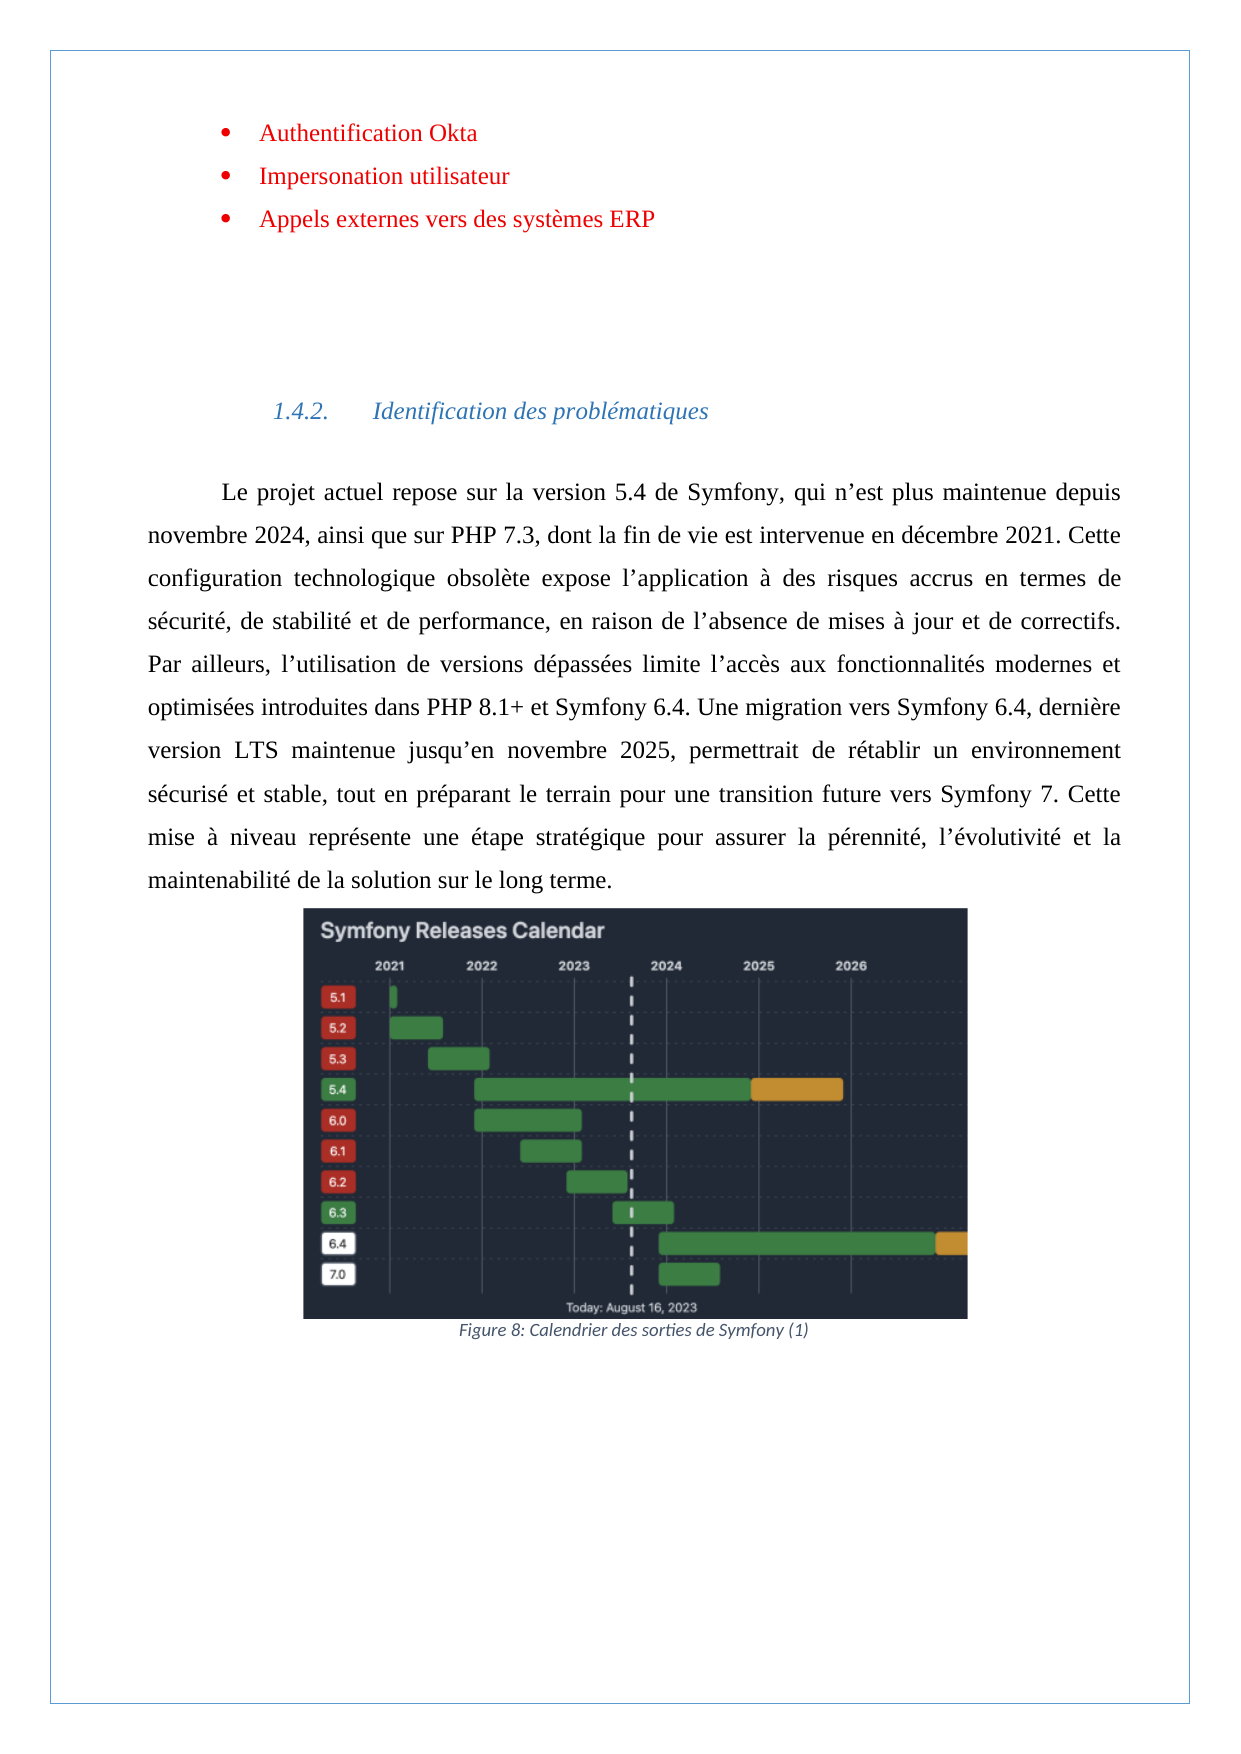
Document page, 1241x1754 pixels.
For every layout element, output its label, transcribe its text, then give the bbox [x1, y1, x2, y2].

list Appels externes vers des systèmes ERP [221, 204, 1122, 233]
text Figure 8: Calendrier des sorties de Symfony (1) [148, 1319, 1122, 1342]
picture [301, 908, 968, 1319]
subtitle Identification des problématiques [335, 396, 1122, 425]
list Authentification Okta [221, 118, 1122, 147]
text Le projet actuel repose sur la version 5.4 de Symfony, qui n’est plus maintenue depuis novembre 2024, ainsi que sur PHP 7.3, dont la fin de vie est intervenue en décembre 2021. Cette configuration technologique obsolète expose l’application à des risques accrus en termes de sécurité, de stabilité et de performance, en raison de l’absence de mises à jour et de correctifs. Par ailleurs, l’utilisation de versions dépassées limite l’accès aux fonctionnalités modernes et optimisées introduites dans PHP 8.1+ et Symfony 6.4. Une migration vers Symfony 6.4, dernière version LTS maintenue jusqu’en novembre 2025, permettrait de rétablir un environnement sécurisé et stable, tout en préparant le terrain pour une transition future vers Symfony 7. Cette mise à niveau représente une étape stratégique pour assurer la pérennité, l’évolutivité et la maintenabilité de la solution sur le long terme. [148, 477, 1122, 894]
list Impersonation utilisateur [221, 161, 1122, 190]
